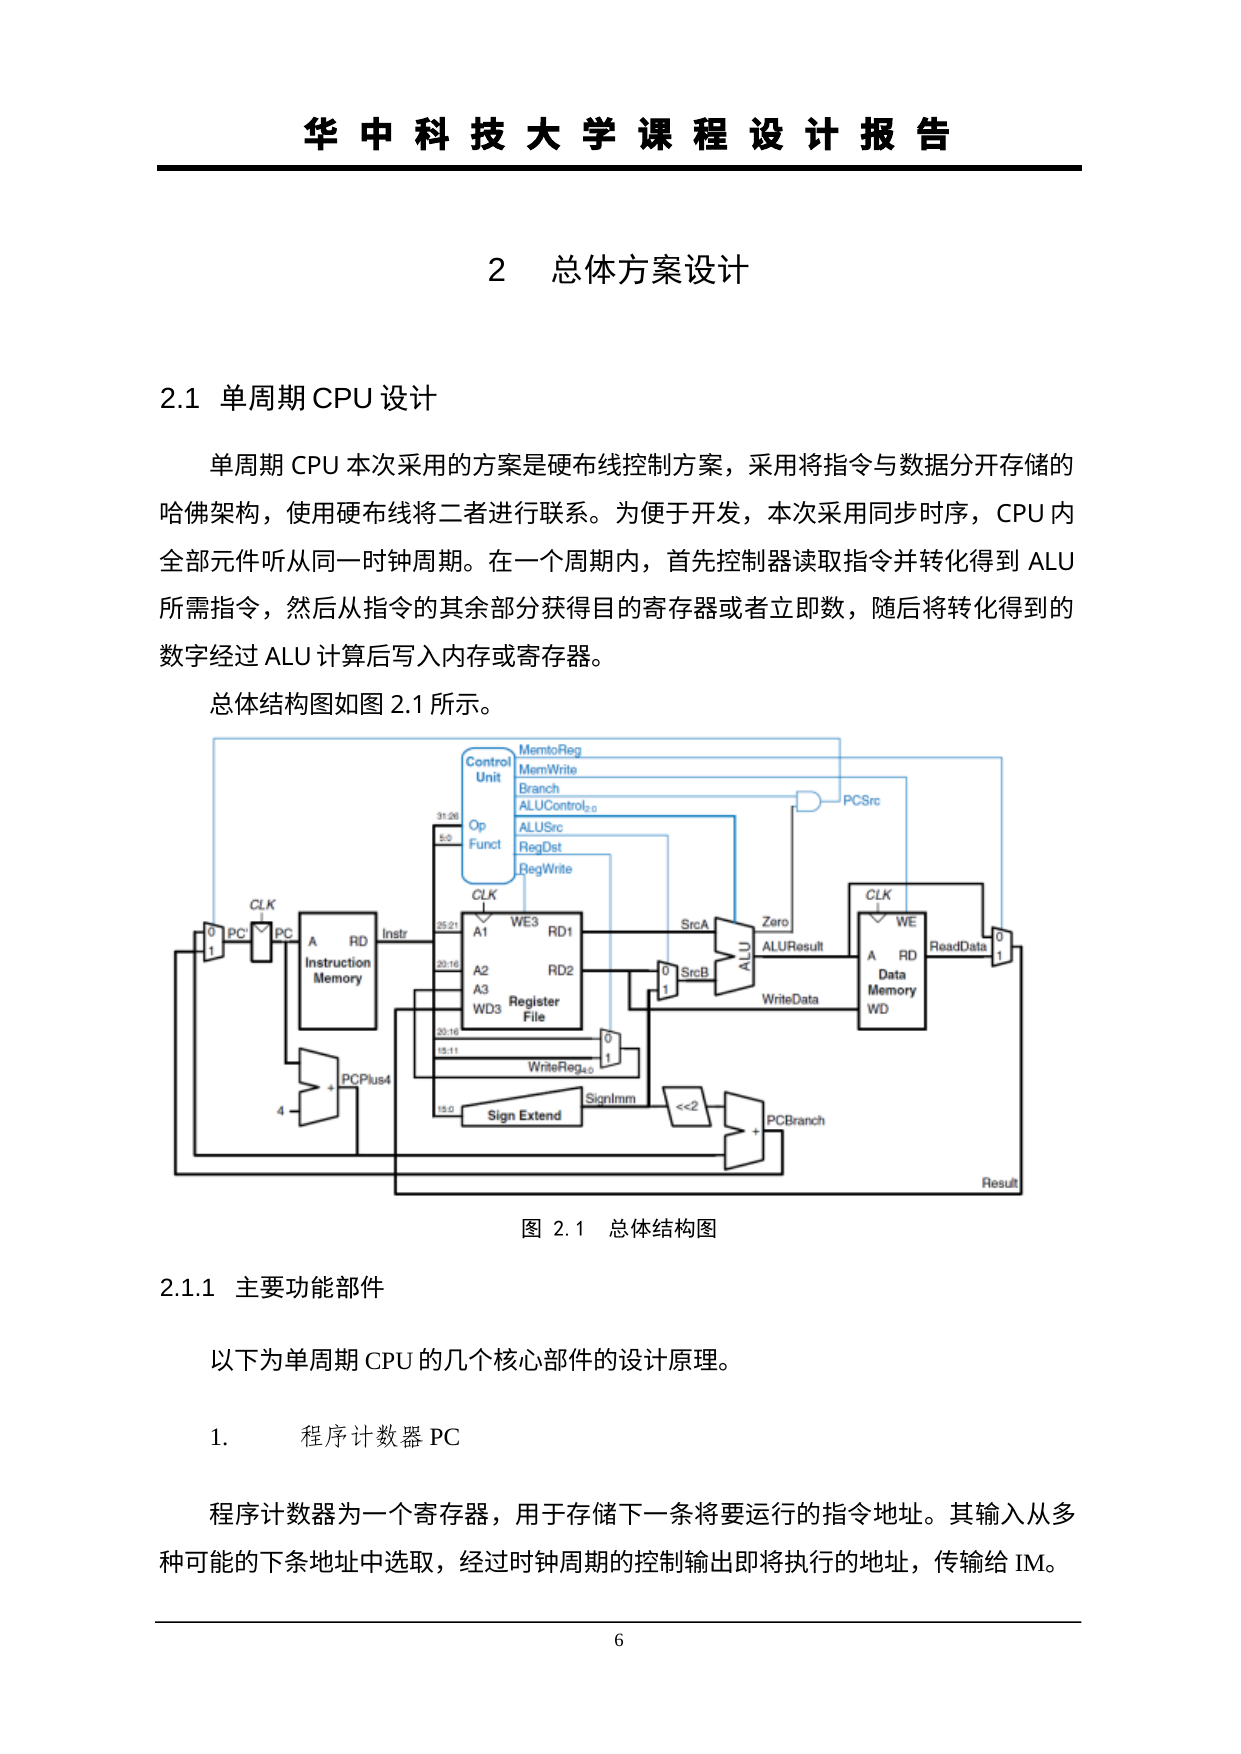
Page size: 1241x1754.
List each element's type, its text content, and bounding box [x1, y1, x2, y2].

subtitle 程序计数器PC [209, 1412, 1078, 1459]
picture [159, 726, 1081, 1205]
subtitle 单周期CPU设计 [159, 379, 1053, 414]
text 以下为单周期CPU的几个核心部件的设计原理。 [159, 1334, 1075, 1382]
text 总体结构图如图 2.1所示。 [159, 679, 1075, 726]
text 单周期 CPU 本次采用的方案是硬布线控制方案，采用将指令与数据分开存储的哈佛架构，使用硬布线将二者进行联系。为便于开发，本次采用同步时序，CPU内全部元件听从同一时钟周期。在一个周期内，首先控制器读取指令并转化得到ALU所需指令，然后从指令的其余部分获得目的寄存器或者立即数，随后将转化得到的数字经过ALU计算后写入内存或寄存器。 [159, 439, 1075, 679]
text 程序计数器为一个寄存器，用于存储下一条将要运行的指令地址。其输入从多种可能的下条地址中选取，经过时钟周期的控制输出即将执行的地址，传输给IM。 [159, 1488, 1078, 1584]
subtitle 主要功能部件 [159, 1263, 1078, 1311]
subtitle 总体方案设计 [159, 248, 1078, 289]
